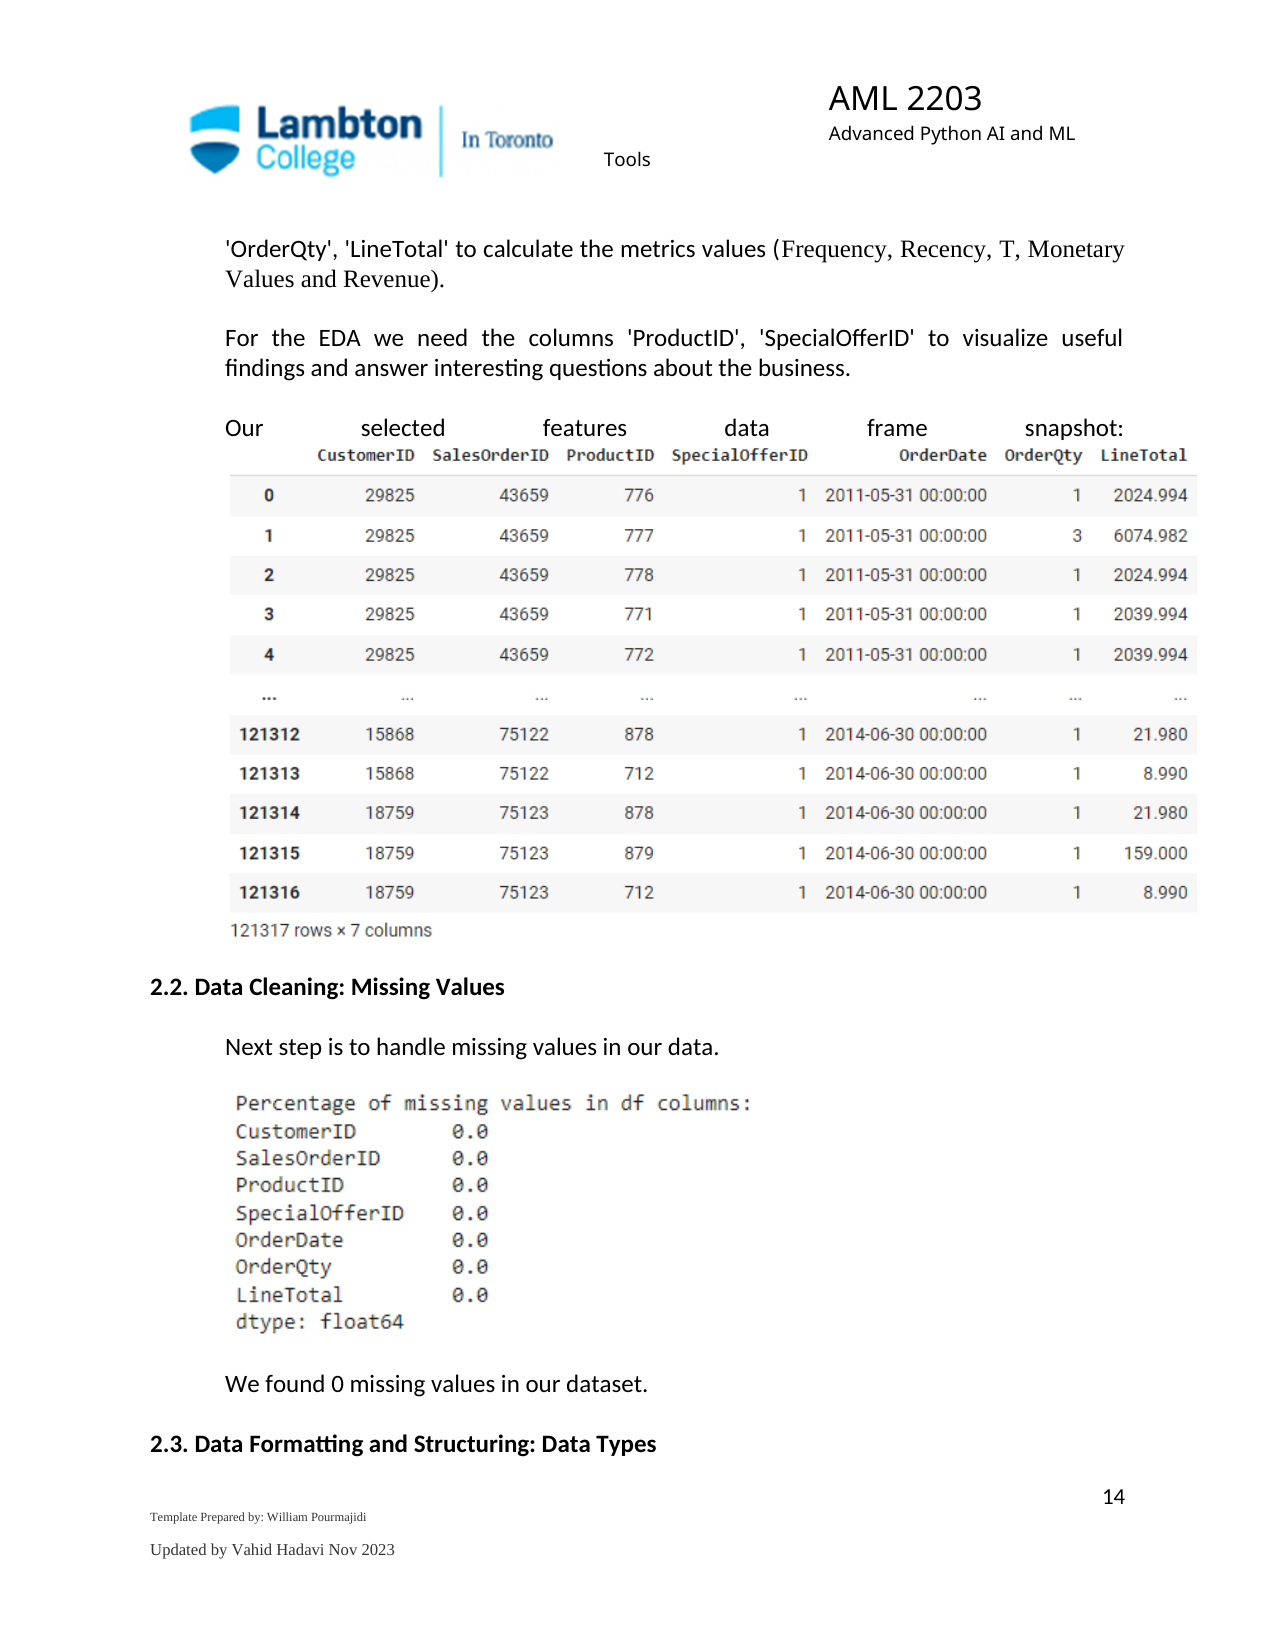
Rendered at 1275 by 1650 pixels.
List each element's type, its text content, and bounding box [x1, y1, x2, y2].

picture [225, 442, 1200, 943]
text 2.3. Data Formatting and Structuring: Data Types [150, 1428, 1125, 1458]
text For the EDA we need the columns 'ProductID', 'SpecialOfferID' to visualize useful findings and answer interesting questions about the business. [225, 322, 1125, 383]
text 2.2. Data Cleaning: Missing Values [150, 971, 1125, 1002]
picture [187, 102, 556, 179]
text Our selected features data frame snapshot: [225, 412, 1125, 442]
text Next step is to handle missing values in our data. [225, 1031, 1125, 1062]
picture [225, 1090, 761, 1340]
text We found 0 missing values in our dataset. [225, 1368, 1125, 1399]
